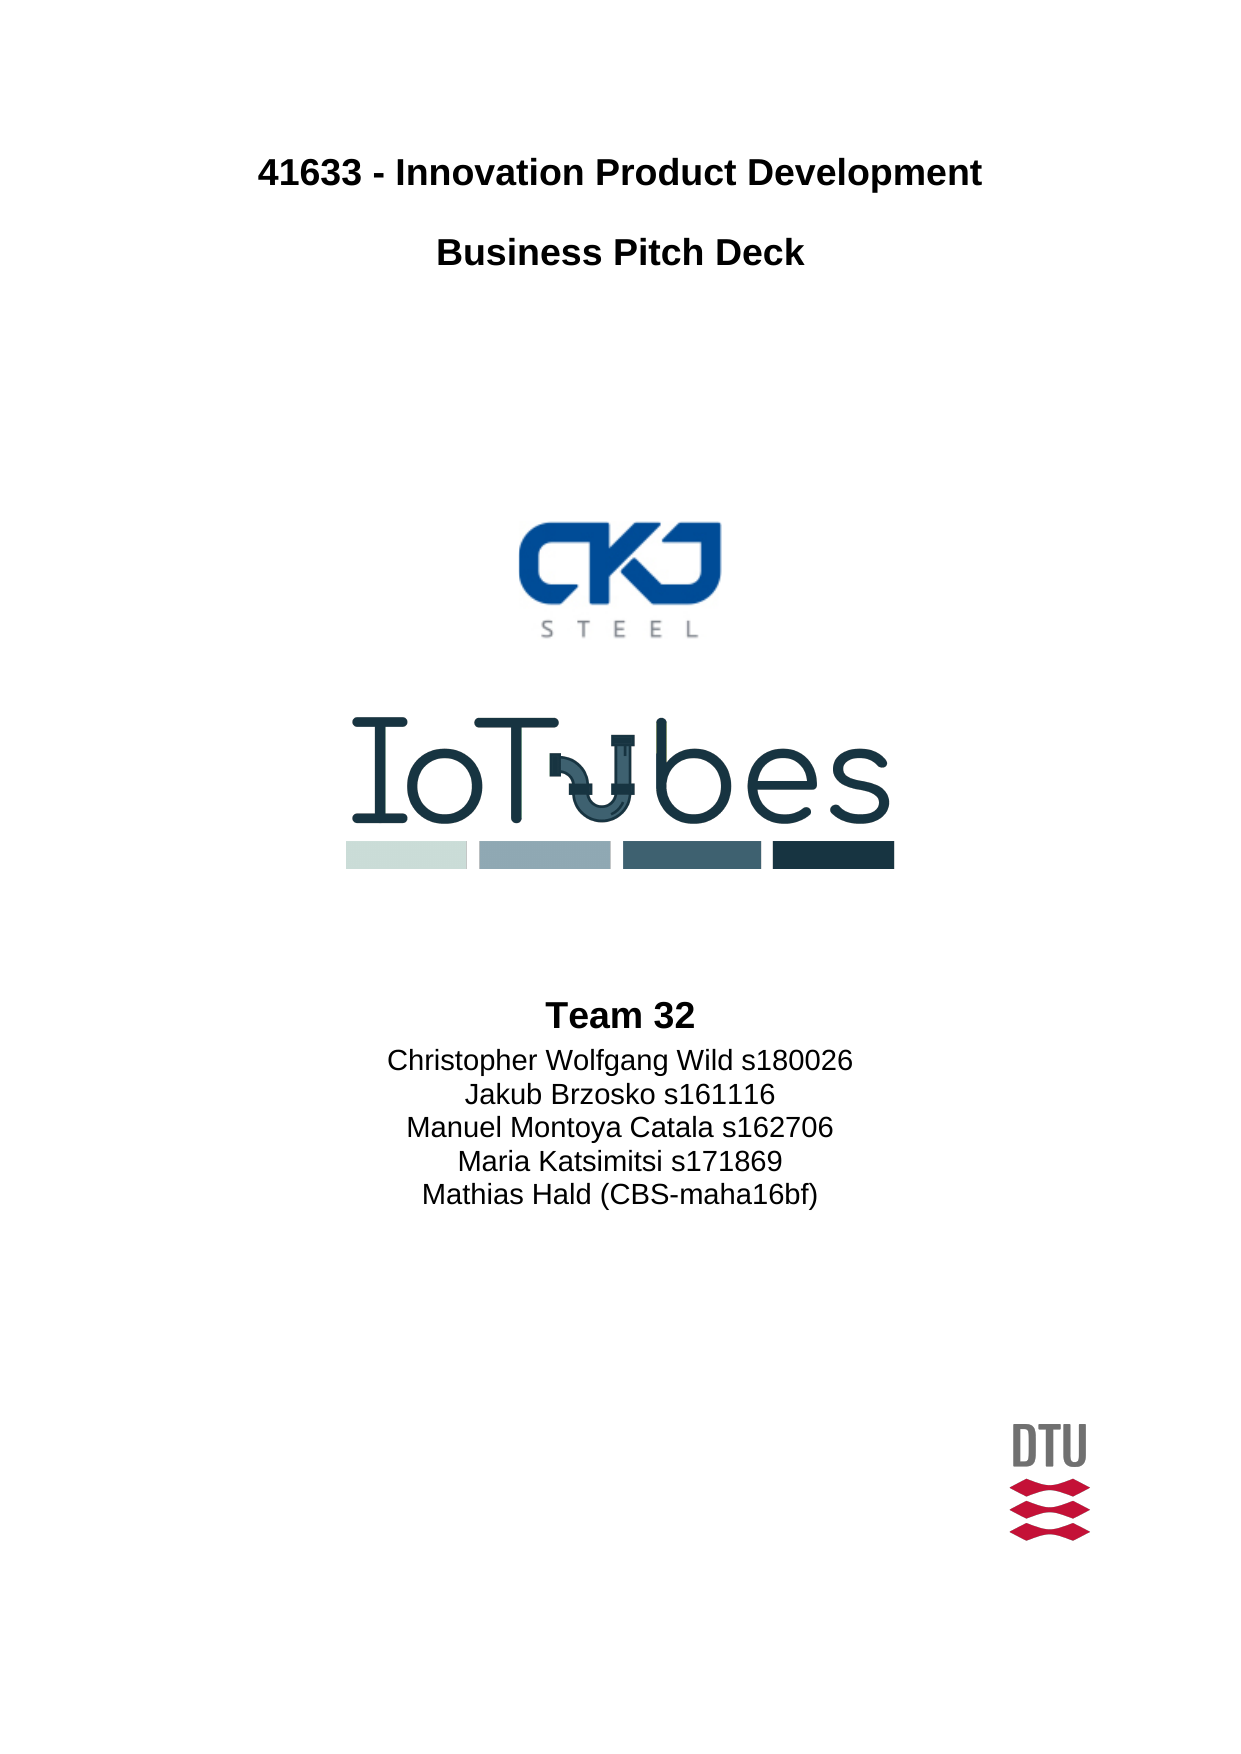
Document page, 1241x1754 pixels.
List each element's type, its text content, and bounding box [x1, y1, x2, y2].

text Jakub Brzosko s161116 [150, 1077, 1090, 1110]
text Manuel Montoya Catala s162706 [150, 1110, 1090, 1144]
text 41633 - Innovation Product Development [150, 150, 1090, 193]
text Team 32 [150, 994, 1090, 1037]
text Business Pitch Deck [150, 230, 1090, 273]
picture [518, 521, 722, 640]
text Maria Katsimitsi s171869 [150, 1144, 1090, 1177]
picture [1009, 1424, 1091, 1541]
text Christopher Wolfgang Wild s180026 [150, 1043, 1090, 1077]
picture [346, 704, 895, 869]
text Mathias Hald (CBS-maha16bf) [150, 1177, 1090, 1211]
